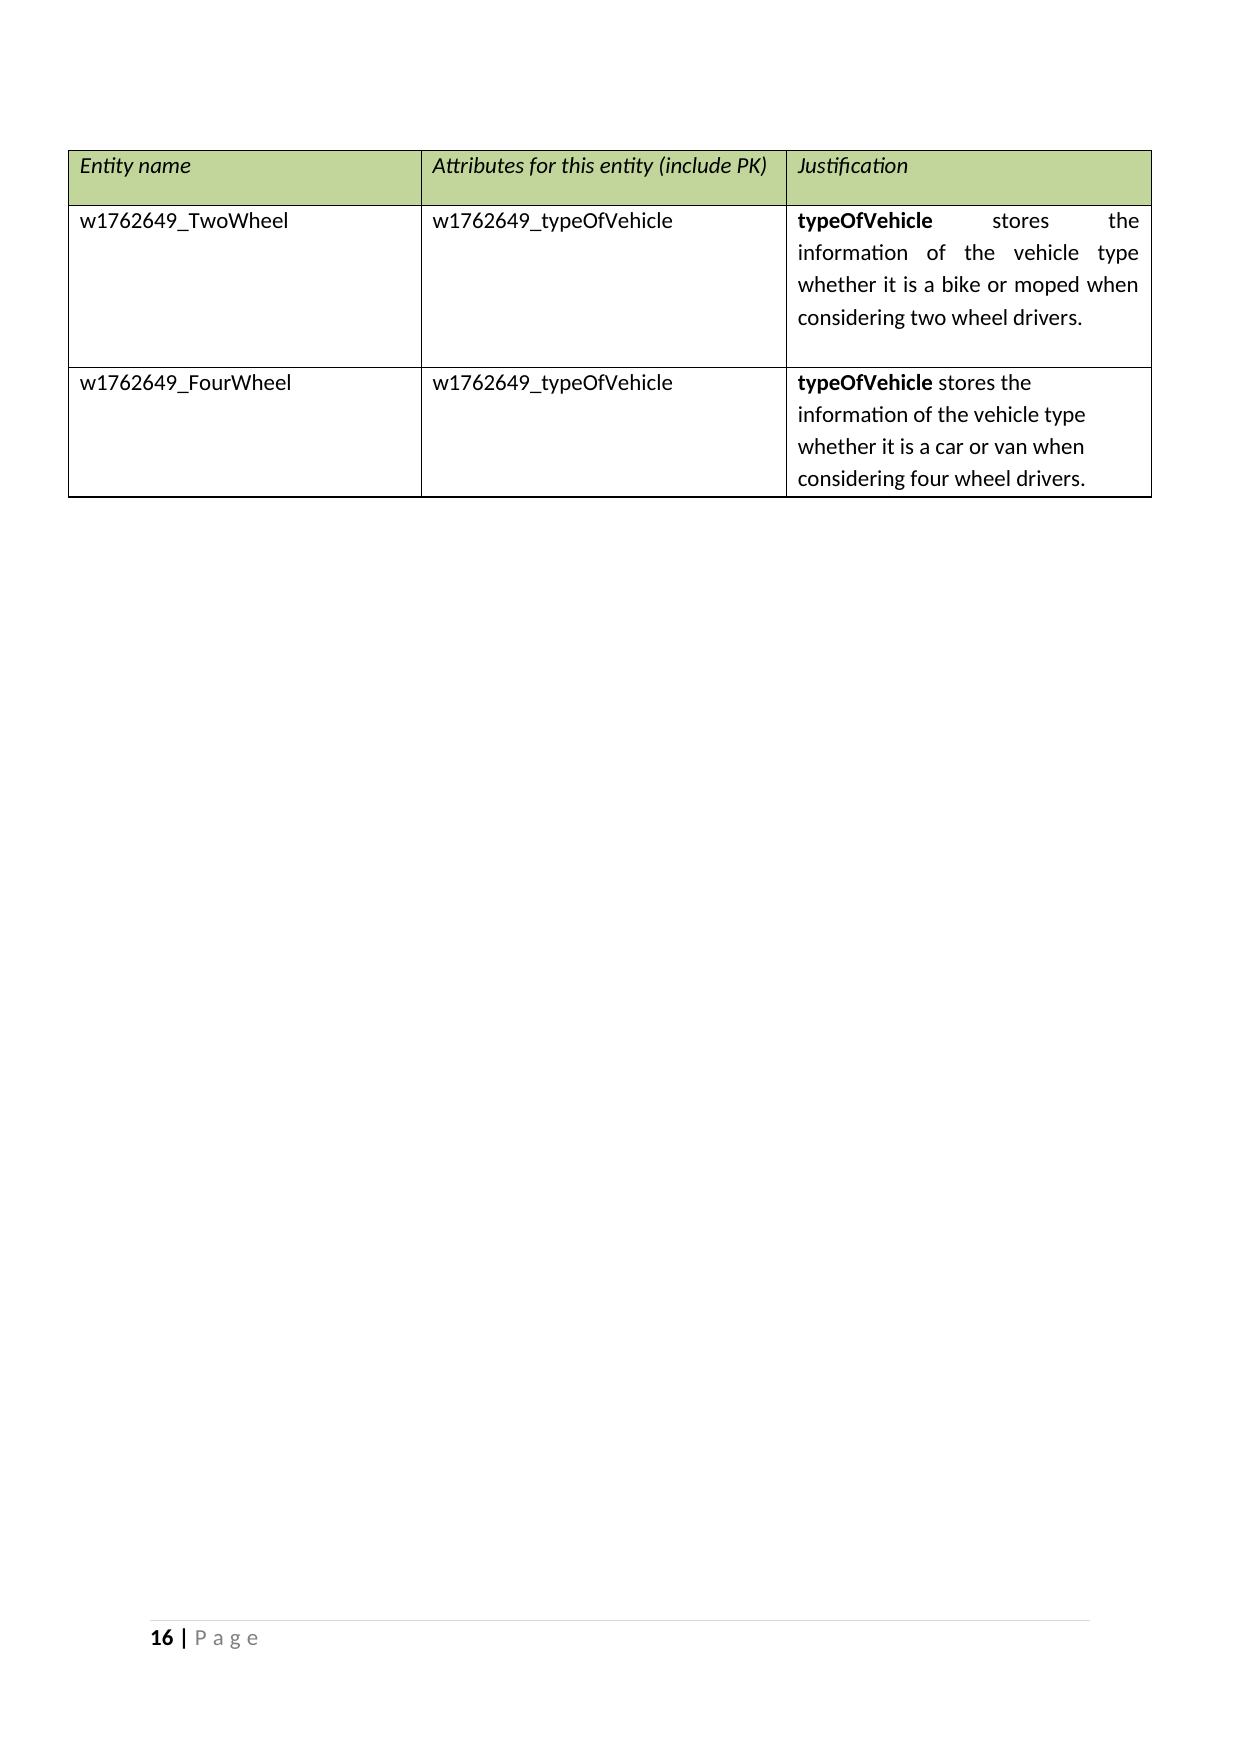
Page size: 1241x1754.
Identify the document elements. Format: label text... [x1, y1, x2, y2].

table_cell w1762649_TwoWheel [69, 206, 421, 367]
table_cell Attributes for this entity (include PK) [422, 151, 786, 205]
table_cell typeOfVehicle stores the information of the vehicle type whether it is a bike or moped when considering two wheel drivers. [787, 206, 1151, 367]
table_cell typeOfVehicle stores the information of the vehicle type whether it is a car or van when considering four wheel drivers. [787, 368, 1151, 496]
table_cell w1762649_FourWheel [69, 368, 421, 496]
table_cell Justification [787, 151, 1151, 205]
table_cell Entity name [69, 151, 421, 205]
table_cell w1762649_typeOfVehicle [422, 206, 786, 367]
table_cell w1762649_typeOfVehicle [422, 368, 786, 496]
